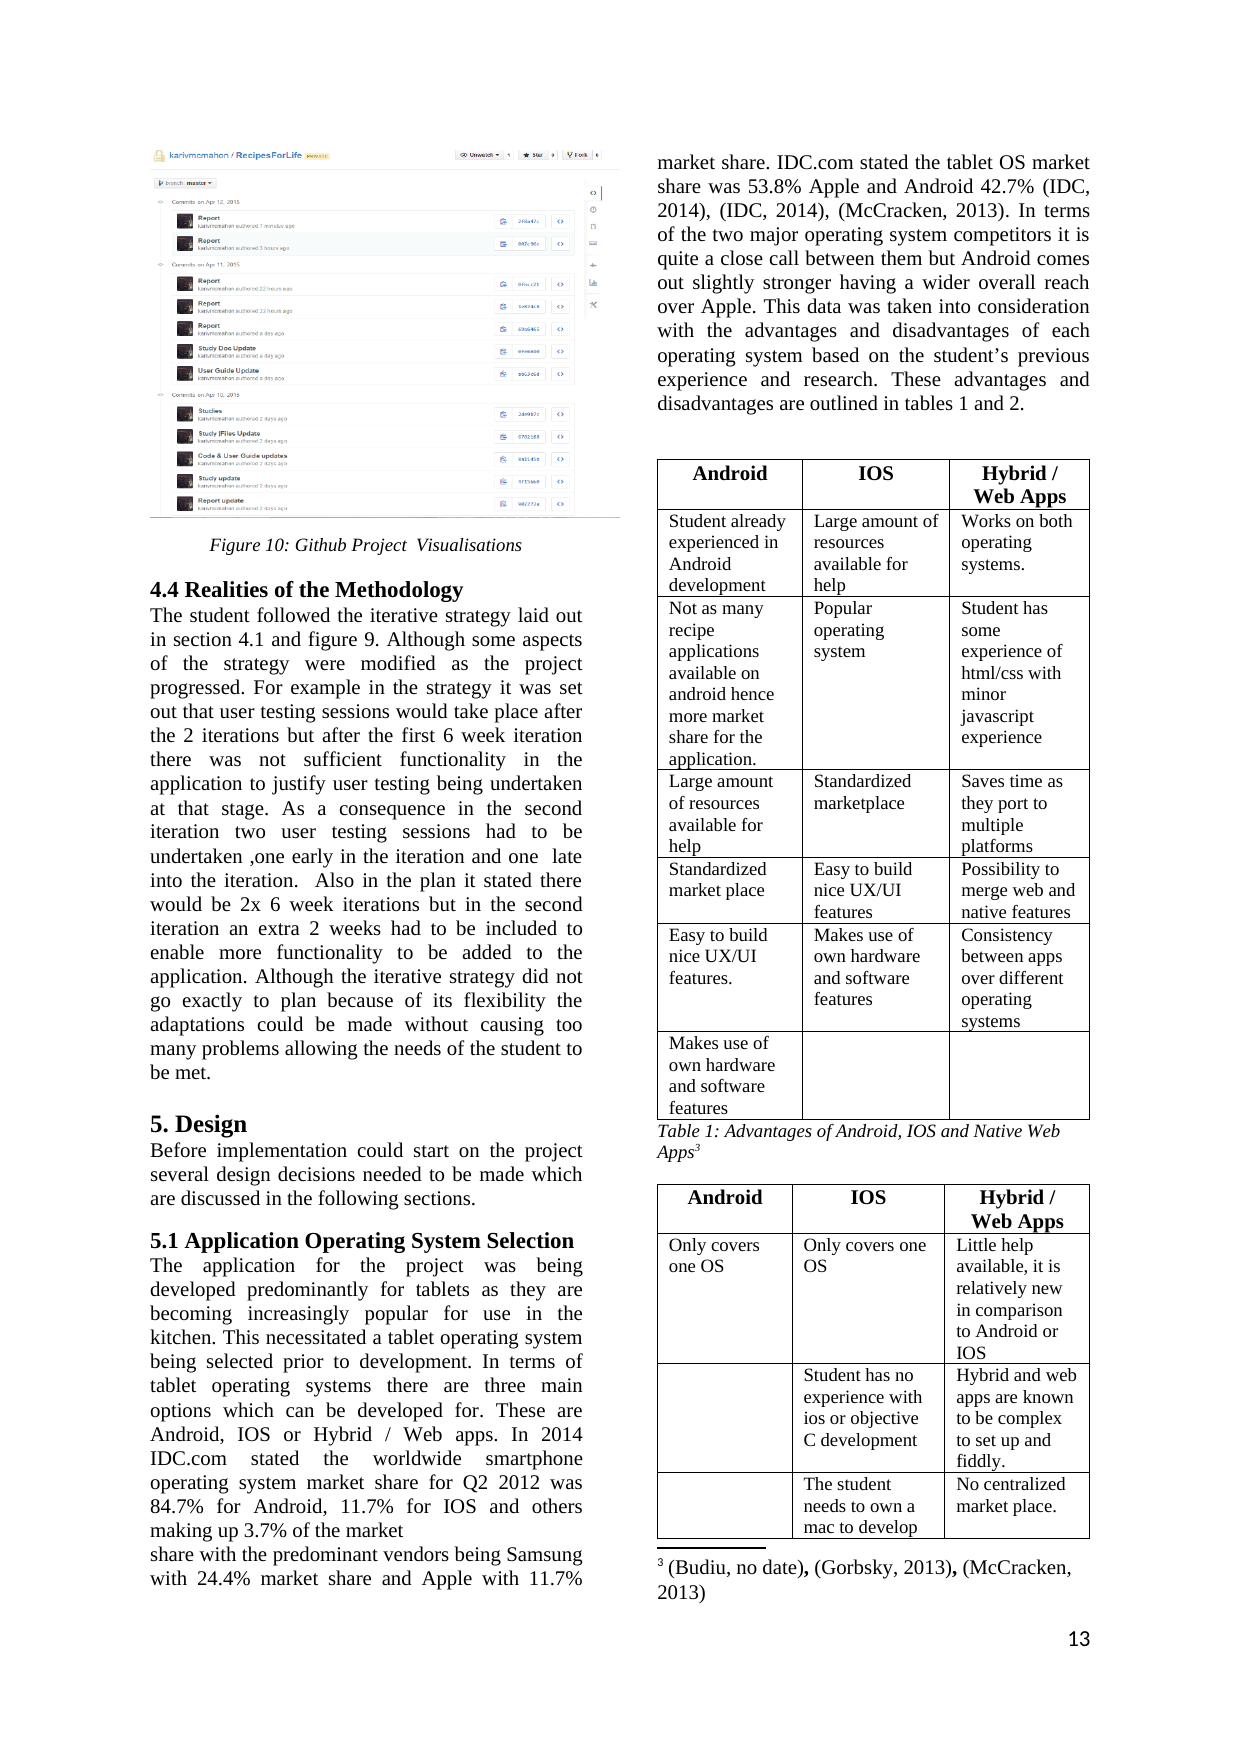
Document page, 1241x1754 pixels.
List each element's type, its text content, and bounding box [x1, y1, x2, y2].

table_cell [658, 1364, 792, 1472]
text Table 1: Advantages of Android, IOS and Native Web Apps [657, 1120, 1090, 1163]
table_cell Large amount of resources available for help [803, 510, 949, 596]
table_cell Works on both operating systems. [950, 510, 1089, 596]
table_cell [950, 1032, 1089, 1118]
table_cell Makes use of own hardware and software features [803, 924, 949, 1031]
table_cell Popular operating system [803, 597, 949, 769]
table_cell No centralized market place. [945, 1473, 1089, 1538]
table_header IOS [803, 460, 949, 508]
table_cell Student already experienced in Android development [658, 510, 802, 596]
table_cell Easy to build nice UX/UI features. [658, 924, 802, 1031]
table_cell The student needs to own a mac to develop for ios. So the student would only be able to work from computing building [793, 1473, 944, 1538]
text The student followed the iterative strategy laid out in section 4.1 and figure 9. Although some aspects of the strategy were modified as the project progressed. For example in the strategy it was set out that user testing sessions would take place after the 2 iterations but after the first 6 week iteration there was not sufficient functionality in the application to justify user testing being undertaken at that stage. As a consequence in the second iteration two user testing sessions had to be undertaken ,one early in the iteration and one late into the iteration. Also in the plan it stated there would be 2x 6 week iterations but in the second iteration an extra 2 weeks had to be included to enable more functionality to be added to the application. Although the iterative strategy did not go exactly to plan because of its flexibility the adaptations could be made without causing too many problems allowing the needs of the student to be met. [150, 603, 583, 1084]
table_cell Student has some experience of html/css with minor javascript experience [950, 597, 1089, 769]
picture [150, 150, 620, 518]
table_cell Not as many recipe applications available on android hence more market share for the application. [658, 597, 802, 769]
table_header Android [658, 460, 802, 508]
table_cell Standardized market place [658, 858, 802, 922]
table_header Android [658, 1185, 792, 1233]
table_cell [803, 1032, 949, 1118]
text share with the predominant vendors being Samsung with 24.4% market share and Apple with 11.7% market share. IDC.com stated the tablet OS market share was 53.8% Apple and Android 42.7% , , . In terms of the two major operating system competitors it is quite a close call between them but Android comes out slightly stronger having a wider overall reach over Apple. This data was taken into consideration with the advantages and disadvantages of each operating system based on the student’s previous experience and research. These advantages and disadvantages are outlined in tables 1 and 2. [657, 150, 1090, 415]
table_cell [658, 1473, 792, 1538]
table_cell Standardized marketplace [803, 770, 949, 857]
table_header IOS [793, 1185, 944, 1233]
table_cell Easy to build nice UX/UI features [803, 858, 949, 922]
table_cell Makes use of own hardware and software features [658, 1032, 802, 1118]
table_cell Possibility to merge web and native features [950, 858, 1089, 922]
table_cell Consistency between apps over different operating systems [950, 924, 1089, 1031]
table_cell Little help available, it is relatively new in comparison to Android or IOS [945, 1234, 1089, 1363]
table_header Hybrid / Web Apps [950, 460, 1089, 508]
text Before implementation could start on the project several design decisions needed to be made which are discussed in the following sections. [150, 1138, 583, 1210]
table_header Hybrid / Web Apps [945, 1185, 1089, 1233]
subtitle 4.4 Realities of the Methodology [150, 577, 583, 603]
table_cell Large amount of resources available for help [658, 770, 802, 857]
table_cell Only covers one OS [658, 1234, 792, 1363]
table_cell Saves time as they port to multiple platforms [950, 770, 1089, 857]
table_cell Only covers one OS [793, 1234, 944, 1363]
subtitle 5. Design [150, 1109, 583, 1138]
table_cell Student has no experience with ios or objective C development [793, 1364, 944, 1472]
table_cell Hybrid and web apps are known to be complex to set up and fiddly. [945, 1364, 1089, 1472]
subtitle 5.1 Application Operating System Selection [150, 1227, 583, 1253]
text The application for the project was being developed predominantly for tablets as they are becoming increasingly popular for use in the kitchen. This necessitated a tablet operating system being selected prior to development. In terms of tablet operating systems there are three main options which can be developed for. These are Android, IOS or Hybrid / Web apps. In 2014 IDC.com stated the worldwide smartphone operating system market share for Q2 2012 was 84.7% for Android, 11.7% for IOS and others making up 3.7% of the market [150, 1253, 583, 1542]
